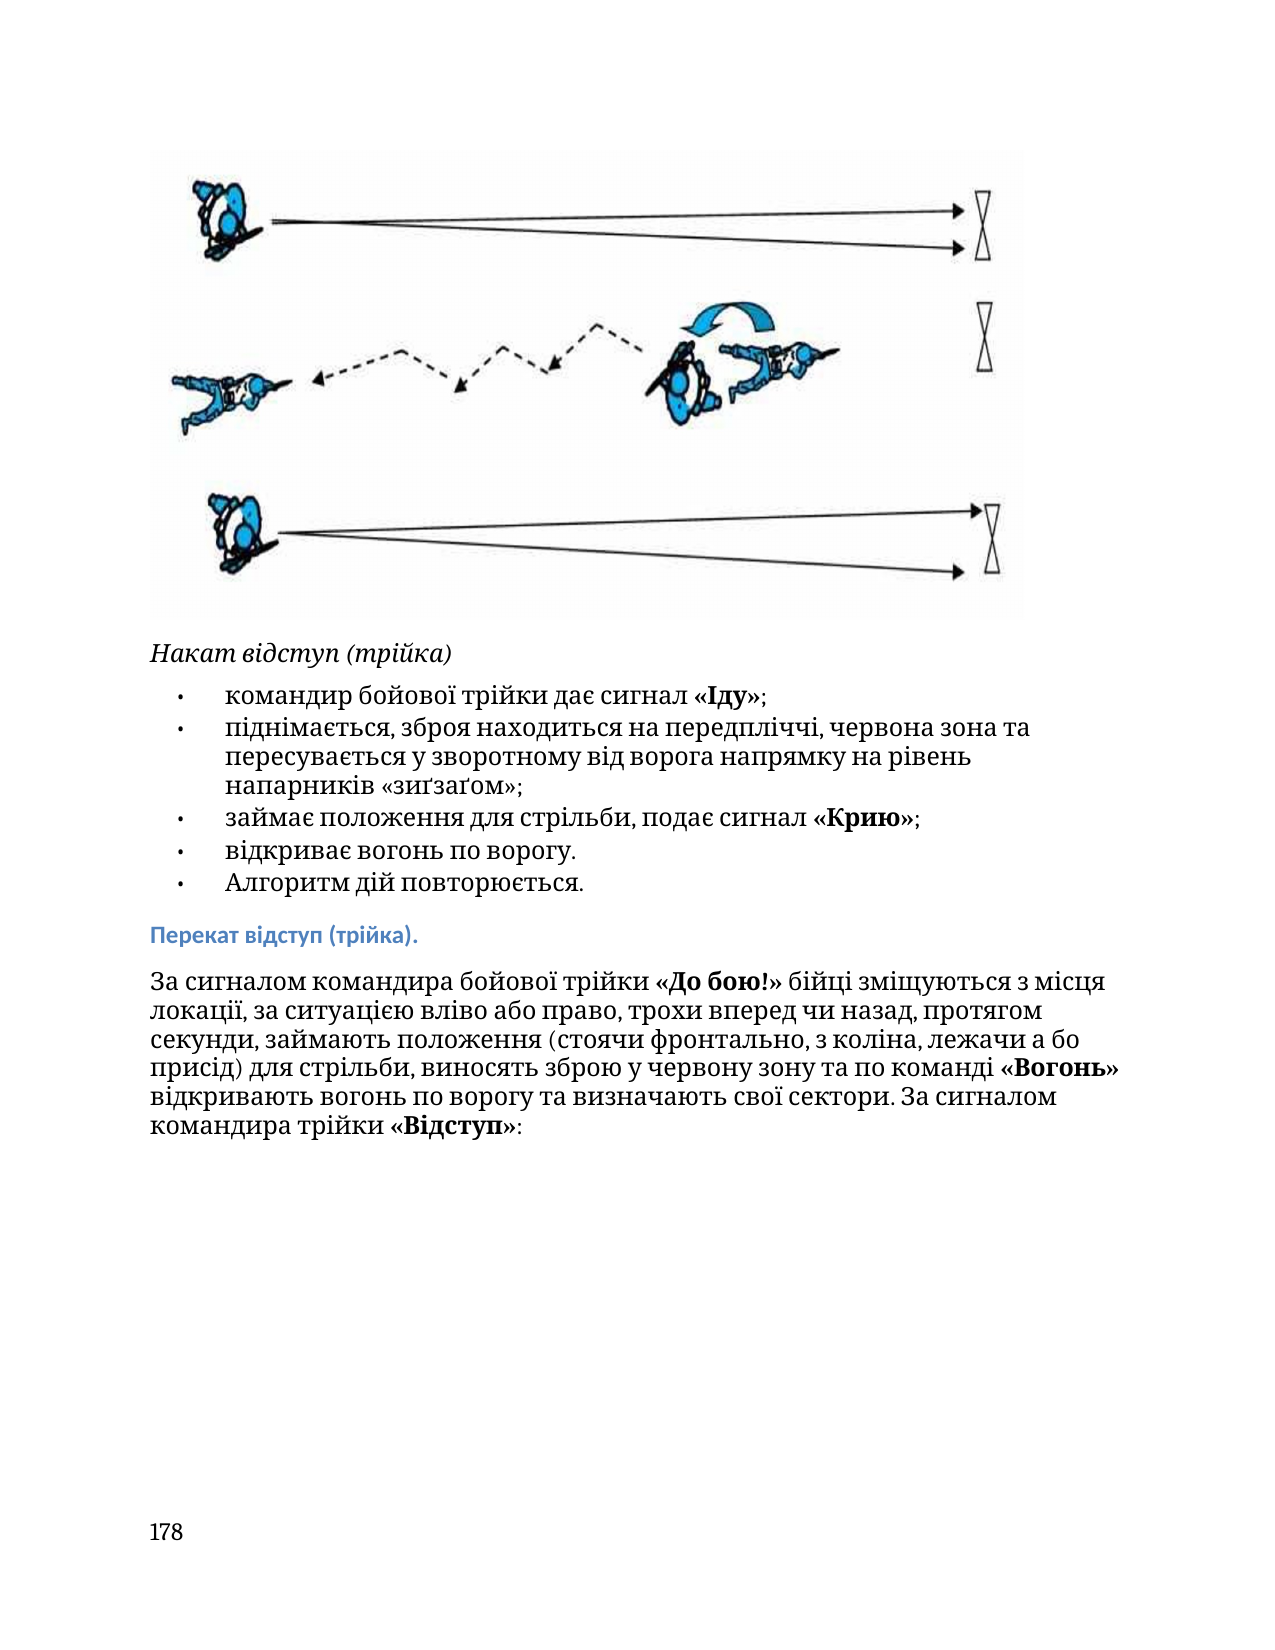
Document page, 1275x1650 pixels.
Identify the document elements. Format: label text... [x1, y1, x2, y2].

list командир бойової трійки дає сигнал «Іду»; [175, 682, 1125, 710]
picture [150, 150, 1025, 620]
list відкриває вогонь по ворогу. [175, 837, 1125, 865]
list піднімається, зброя находиться на передпліччі, червона зона та пересувається у зворотному від ворога напрямку на рівень напарників «зиґзаґом»; [175, 714, 1125, 800]
list Алгоритм дій повторюється. [175, 869, 1125, 898]
text За сигналом командира бойової трійки «До бою!» бійці зміщуються з місця локації, за ситуацією вліво або право, трохи вперед чи назад, протягом секунди, займають положення (стоячи фронтально, з коліна, лежачи а бо присід) для стрільби, виносять зброю у червону зону та по команді «Вогонь» відкривають вогонь по ворогу та визначають свої сектори. За сигналом командира трійки «Відступ»: [150, 968, 1125, 1141]
list займає положення для стрільби, подає сигнал «Крию»; [175, 804, 1125, 833]
text Накат відступ (трійка) [150, 640, 1125, 669]
subtitle Перекат відступ (трійка). [150, 919, 1125, 949]
